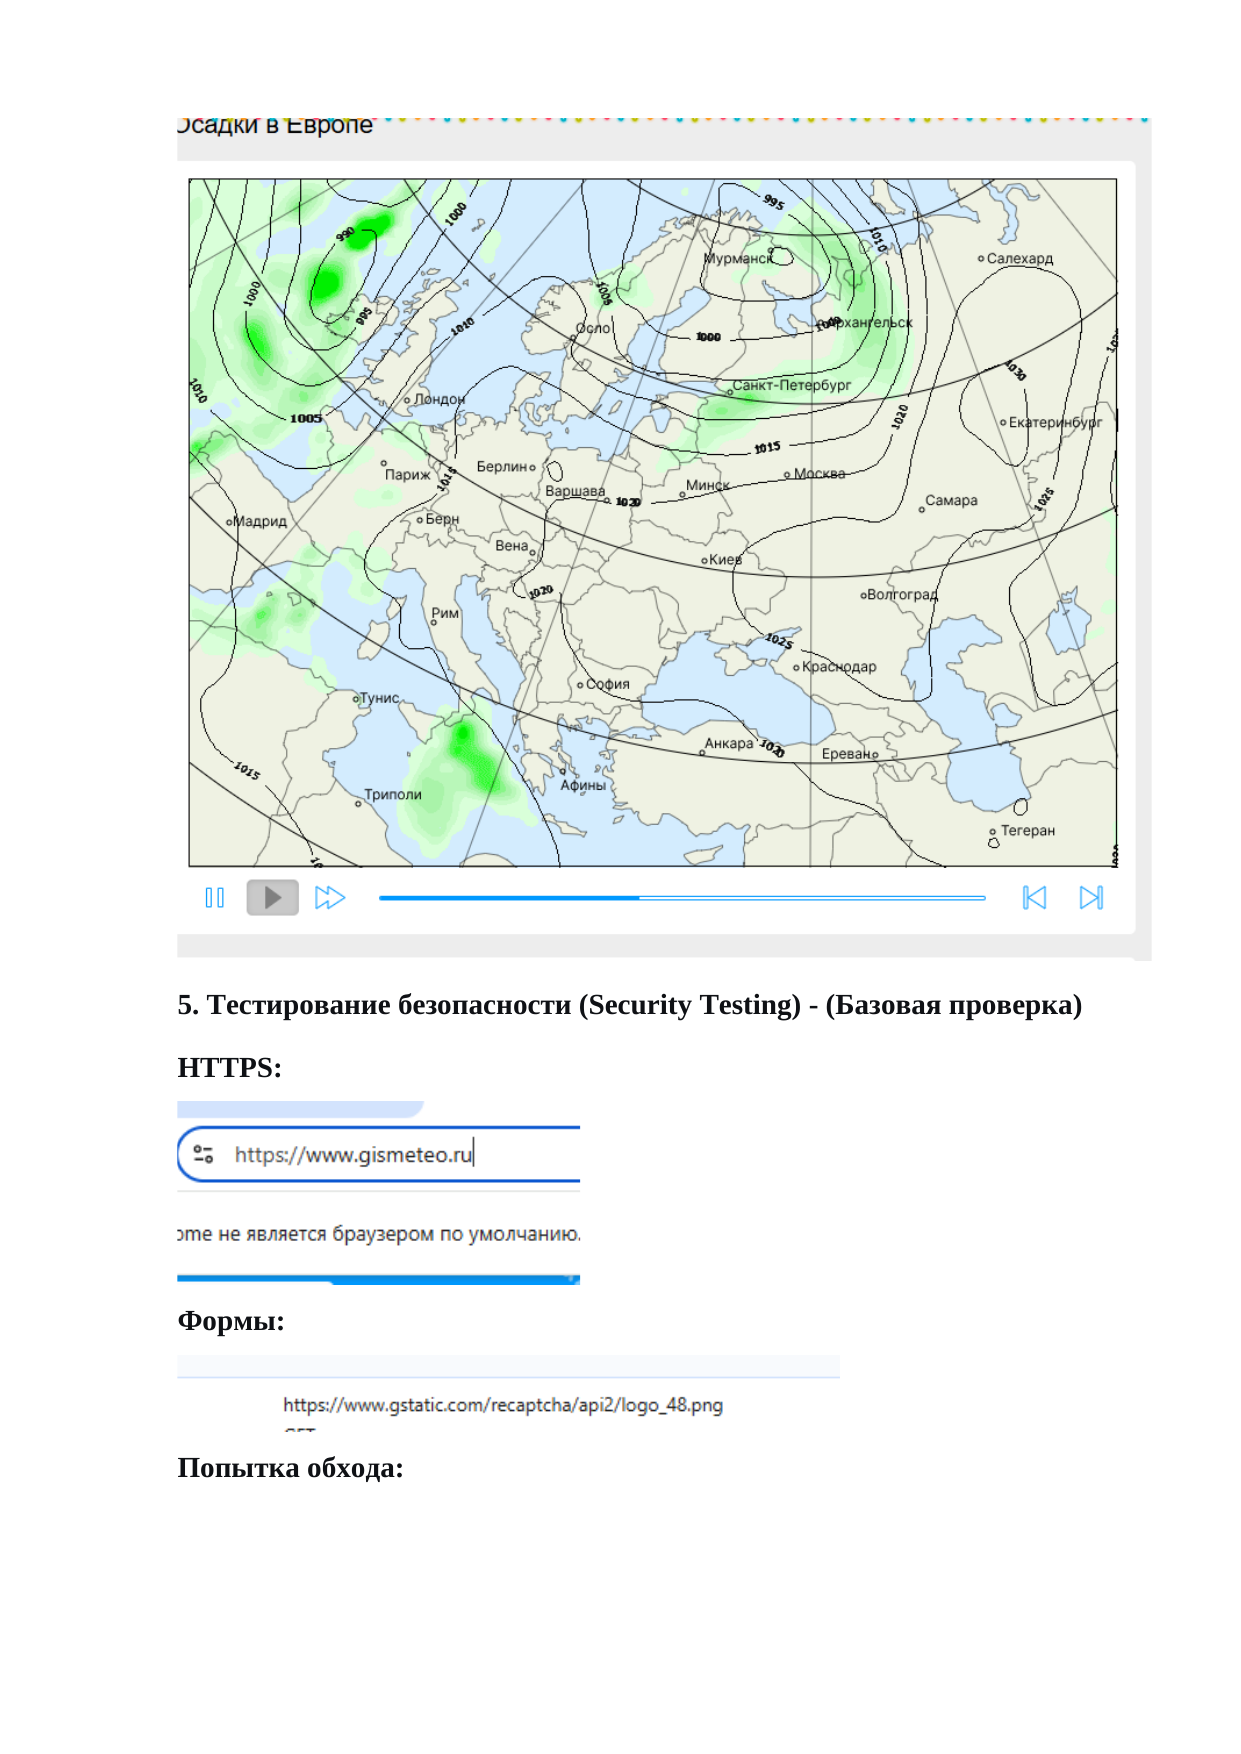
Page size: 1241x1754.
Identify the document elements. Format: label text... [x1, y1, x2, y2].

picture [177, 1101, 581, 1285]
picture [177, 1355, 840, 1432]
text Формы: [177, 1303, 1152, 1337]
text HTTPS: [177, 1050, 1152, 1083]
text Попытка обхода: [177, 1450, 1152, 1484]
text 5. Тестирование безопасности (Security Testing) - (Базовая проверка) [177, 987, 1152, 1020]
picture [177, 118, 1152, 961]
